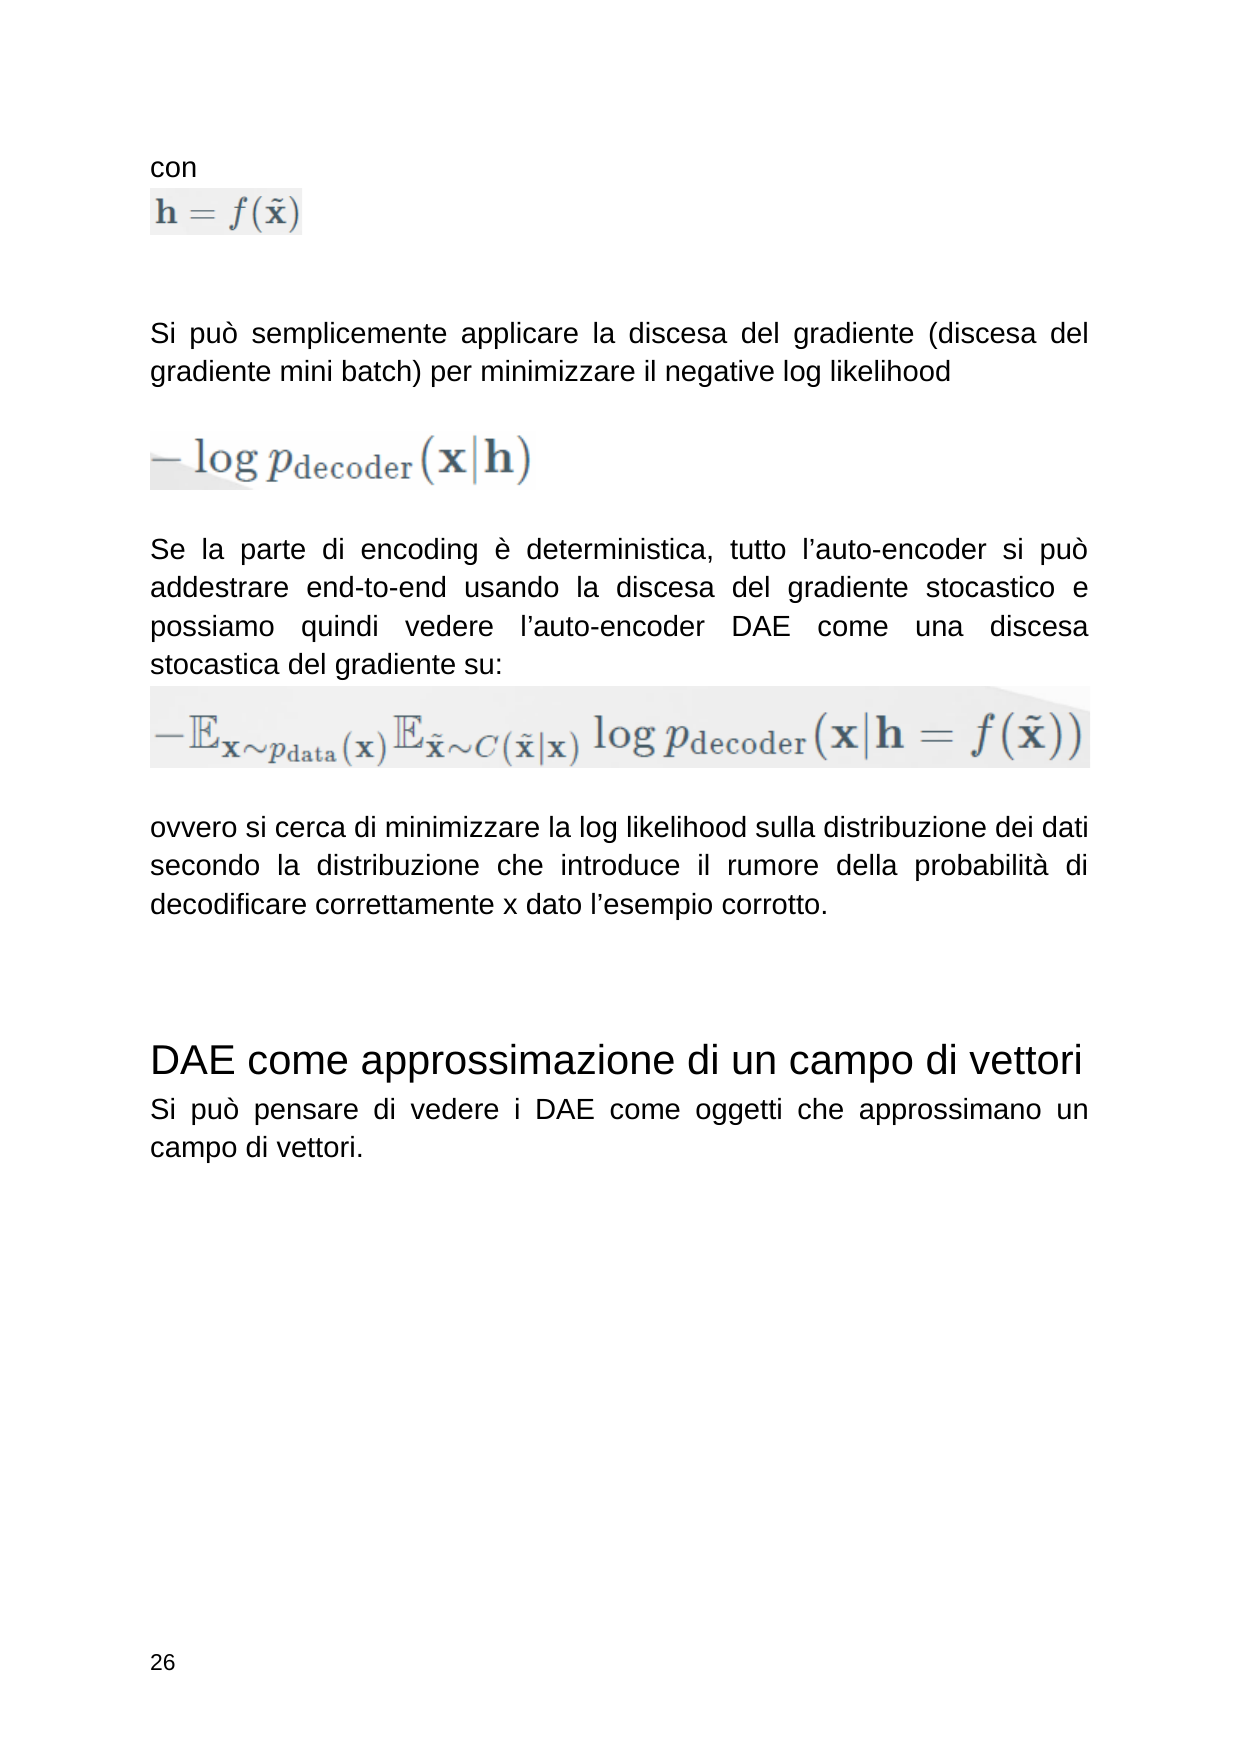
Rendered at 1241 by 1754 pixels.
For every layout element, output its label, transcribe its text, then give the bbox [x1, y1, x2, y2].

picture [150, 431, 536, 490]
text Si può pensare di vedere i DAE come oggetti che approssimano un campo di vettori. [150, 1092, 1090, 1164]
picture [150, 686, 1091, 768]
text Si può semplicemente applicare la discesa del gradiente (discesa del gradiente mini batch) per minimizzare il negative log likelihood [150, 316, 1090, 388]
text Se la parte di encoding è deterministica, tutto l’auto-encoder si può addestrare end-to-end usando la discesa del gradiente stocastico e possiamo quindi vedere l’auto-encoder DAE come una discesa stocastica del gradiente su: [150, 532, 1090, 681]
text con [150, 150, 1090, 183]
text ovvero si cerca di minimizzare la log likelihood sulla distribuzione dei dati secondo la distribuzione che introduce il rumore della probabilità di decodificare correttamente x dato l’esempio corrotto. [150, 809, 1090, 920]
picture [150, 188, 303, 235]
subtitle DAE come approssimazione di un campo di vettori [150, 1036, 1090, 1083]
